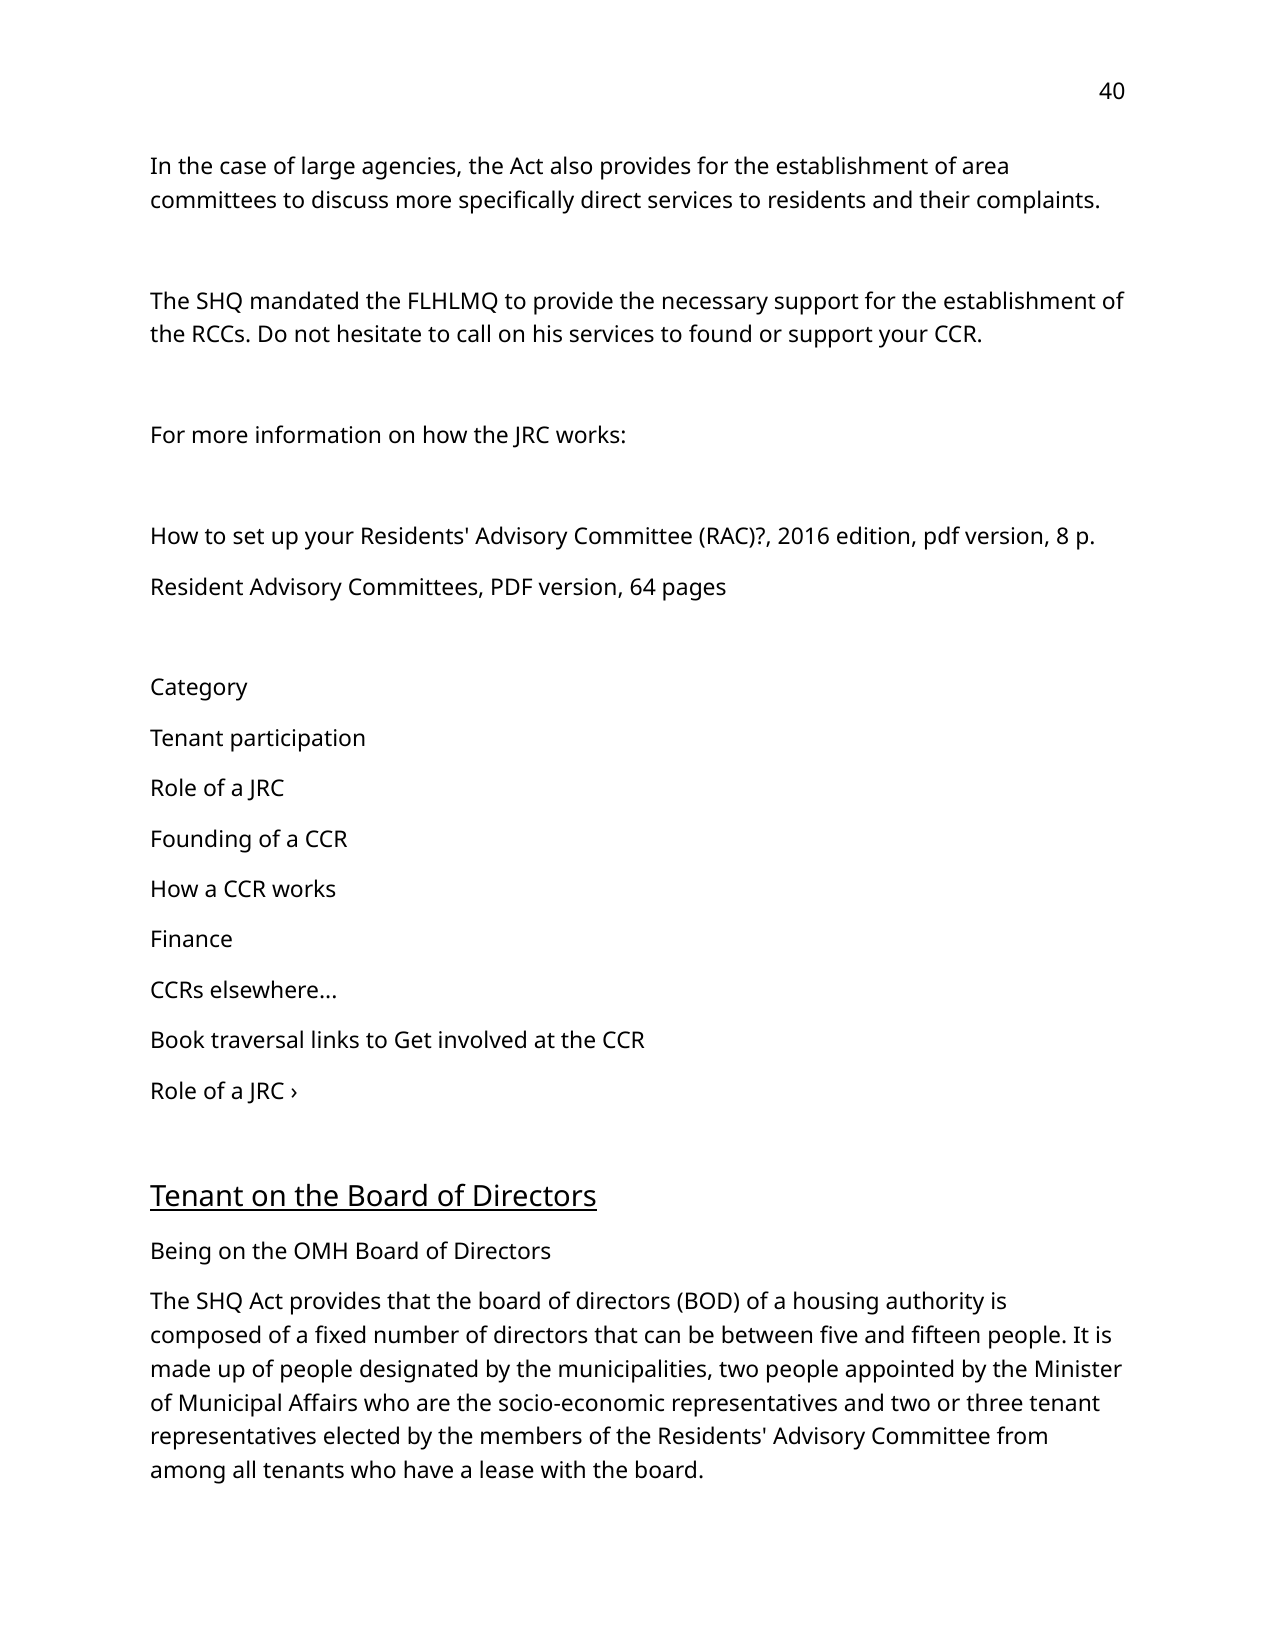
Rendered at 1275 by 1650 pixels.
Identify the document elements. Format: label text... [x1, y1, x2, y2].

text Resident Advisory Committees, PDF version, 64 pages [150, 570, 1125, 602]
text Book traversal links to Get involved at the CCR [150, 1024, 1125, 1055]
text The SHQ Act provides that the board of directors (BOD) of a housing authority is composed of a fixed number of directors that can be between five and fifteen people. It is made up of people designated by the municipalities, two people appointed by the Minister of Municipal Affairs who are the socio-economic representatives and two or three tenant representatives elected by the members of the Residents' Advisory Committee from among all tenants who have a lease with the board. [150, 1285, 1125, 1485]
text Being on the OMH Board of Directors [150, 1235, 1125, 1266]
text For more information on how the JRC works: [150, 419, 1125, 450]
text Finance [150, 923, 1125, 954]
text How to set up your Residents' Advisory Committee (RAC)?, 2016 edition, pdf version, 8 p. [150, 520, 1125, 551]
text In the case of large agencies, the Act also provides for the establishment of area committees to discuss more specifically direct services to residents and their complaints. [150, 150, 1125, 215]
text Tenant participation [150, 722, 1125, 753]
text Role of a JRC › [150, 1074, 1125, 1106]
text The SHQ mandated the FLHLMQ to provide the necessary support for the establishment of the RCCs. Do not hesitate to call on his services to found or support your CCR. [150, 284, 1125, 349]
text Category [150, 671, 1125, 702]
text CCRs elsewhere... [150, 974, 1125, 1005]
text Founding of a CCR [150, 822, 1125, 854]
text Role of a JRC [150, 772, 1125, 803]
text Tenant on the Board of Directors [150, 1175, 1125, 1215]
text How a CCR works [150, 873, 1125, 904]
